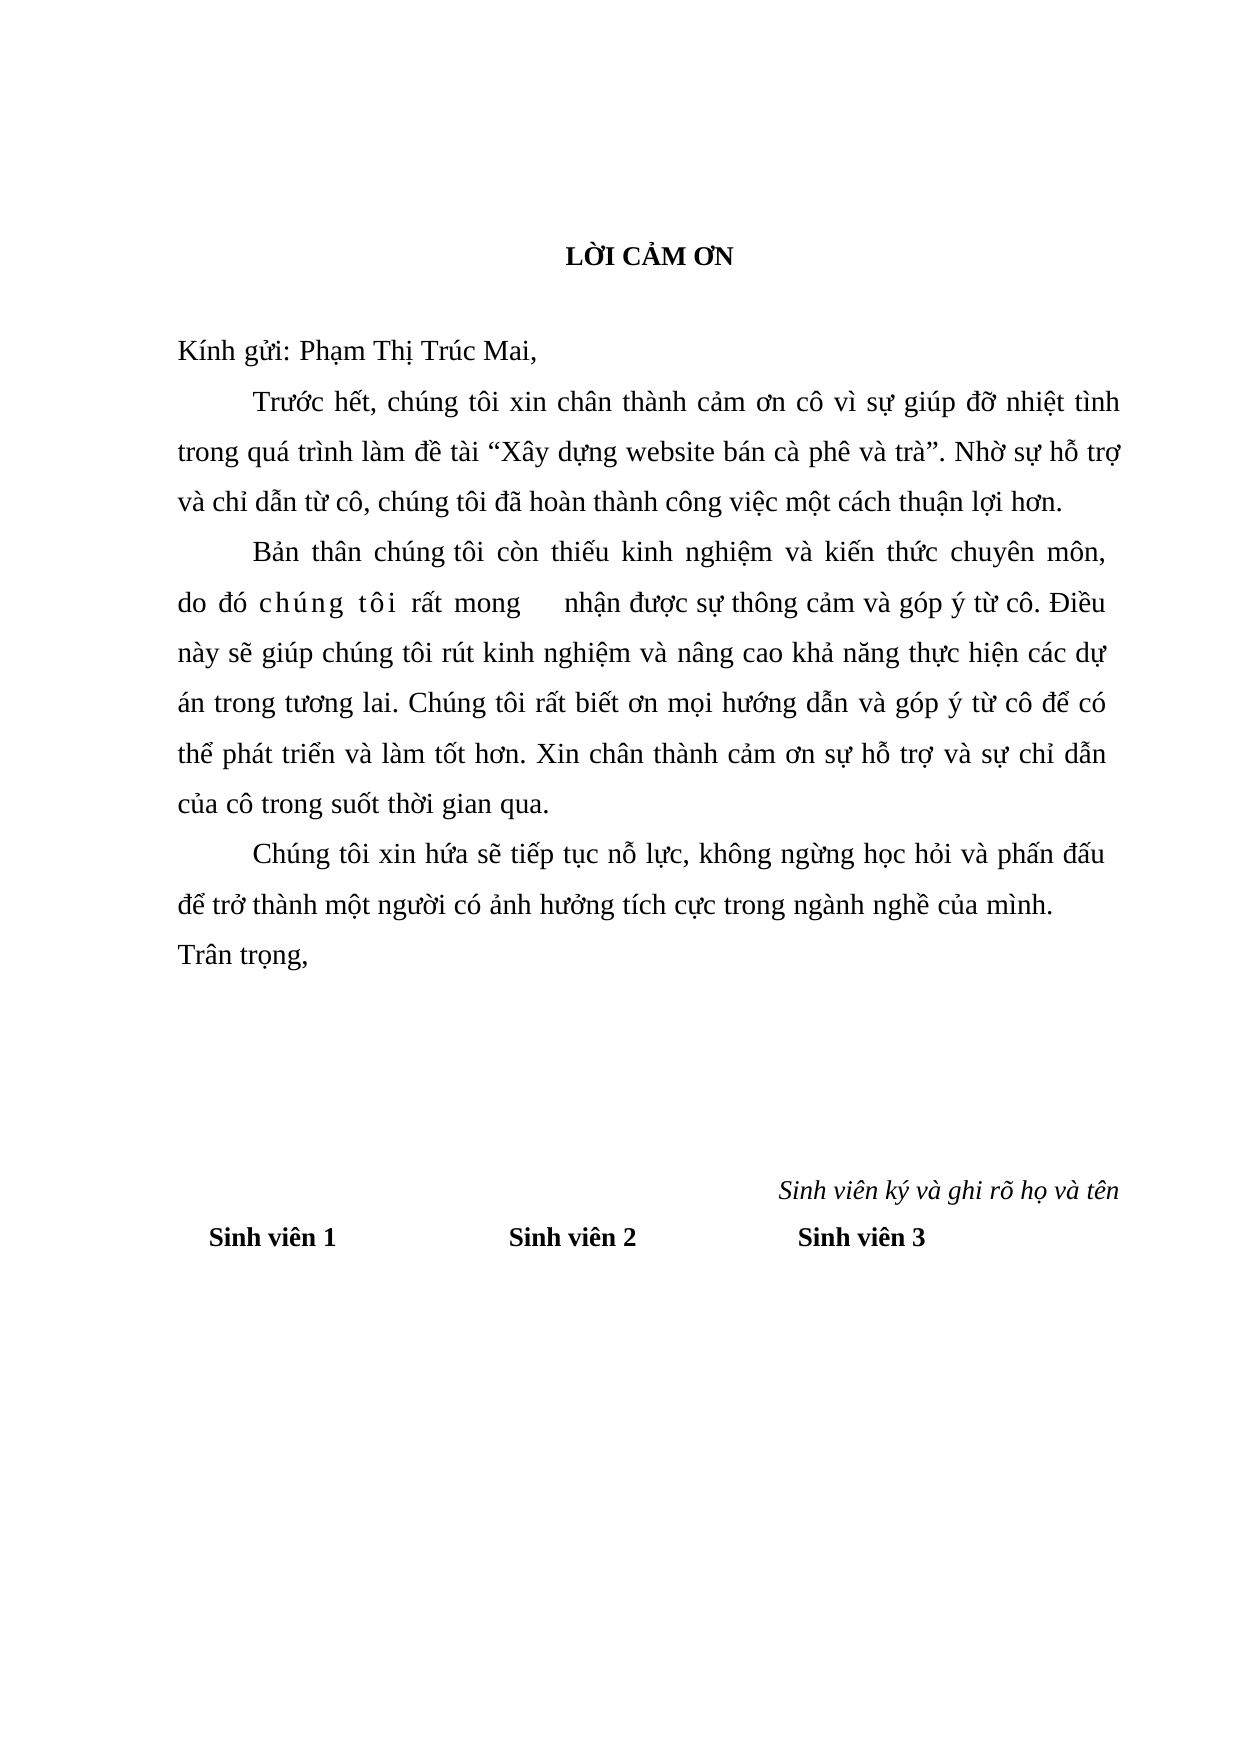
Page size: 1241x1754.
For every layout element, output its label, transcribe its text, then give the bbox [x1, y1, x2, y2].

text Chúng tôi xin hứa sẽ tiếp tục nỗ lực, không ngừng học hỏi và phấn đấu để trở thành một người có ảnh hưởng tích cực trong ngành nghề của mình. [177, 836, 1106, 920]
table_header Sinh viên 2 [497, 1221, 786, 1407]
table_header Sinh viên 1 [197, 1221, 497, 1407]
text LỜI CẢM ƠN [177, 240, 1122, 271]
text Bản thân chúng tôi còn thiếu kinh nghiệm và kiến thức chuyên môn, do đó chúng tôi rất mong nhận được sự thông cảm và góp ý từ cô. Điều này sẽ giúp chúng tôi rút kinh nghiệm và nâng cao khả năng thực hiện các dự án trong tương lai. Chúng tôi rất biết ơn mọi hướng dẫn và góp ý từ cô để có thể phát triển và làm tốt hơn. Xin chân thành cảm ơn sự hỗ trợ và sự chỉ dẫn của cô trong suốt thời gian qua. [177, 534, 1106, 820]
text Trân trọng, [177, 937, 363, 971]
text Sinh viên ký và ghi rõ họ và tên [177, 1174, 1122, 1205]
table_header Sinh viên 3 [786, 1221, 1102, 1407]
text Trước hết, chúng tôi xin chân thành cảm ơn cô vì sự giúp đỡ nhiệt tình trong quá trình làm đề tài “Xây dựng website bán cà phê và trà”. Nhờ sự hỗ trợ và chỉ dẫn từ cô, chúng tôi đã hoàn thành công việc một cách thuận lợi hơn. [177, 384, 1122, 518]
text Kính gửi: Phạm Thị Trúc Mai, [177, 333, 1122, 367]
